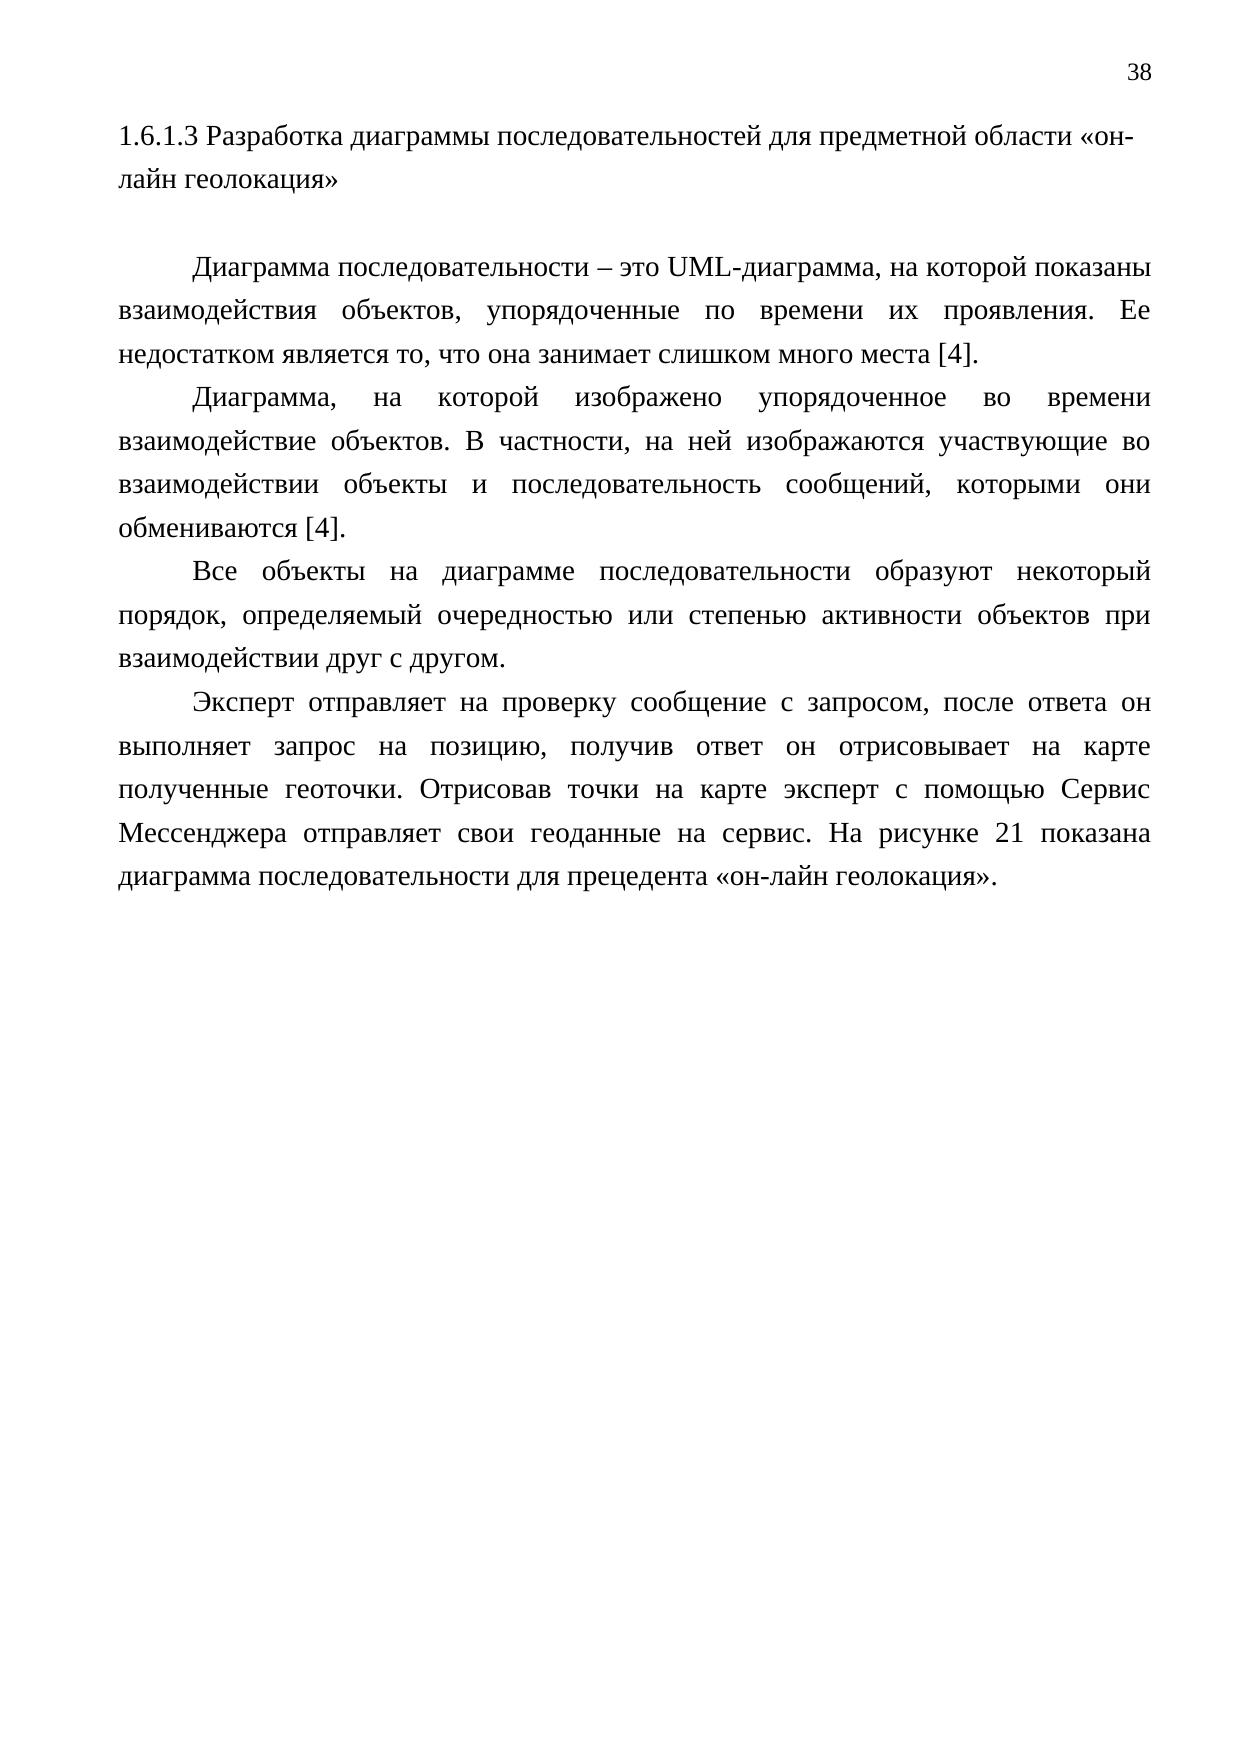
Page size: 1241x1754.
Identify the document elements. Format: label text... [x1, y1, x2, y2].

subtitle 1.6.1.3 Разработка диаграммы последовательностей для предметной области «он-лайн геолокация» [118, 118, 1152, 195]
text Эксперт отправляет на проверку сообщение с запросом, после ответа он выполняет запрос на позицию, получив ответ он отрисовывает на карте полученные геоточки. Отрисовав точки на карте эксперт с помощью Сервис Мессенджера отправляет свои геоданные на сервис. На рисунке 21 показана диаграмма последовательности для прецедента «он-лайн геолокация». [118, 684, 1152, 892]
text Диаграмма, на которой изображено упорядоченное во времени взаимодействие объектов. В частности, на ней изображаются участвующие во взаимодействии объекты и последовательность сообщений, которыми они обмениваются [4]. [118, 379, 1152, 543]
text Диаграмма последовательности – это UML-диаграмма, на которой показаны взаимодействия объектов, упорядоченные по времени их проявления. Ее недостатком является то, что она занимает слишком много места [4]. [118, 249, 1152, 369]
text Все объекты на диаграмме последовательности образуют некоторый порядок, определяемый очередностью или степенью активности объектов при взаимодействии друг с другом. [118, 553, 1152, 674]
